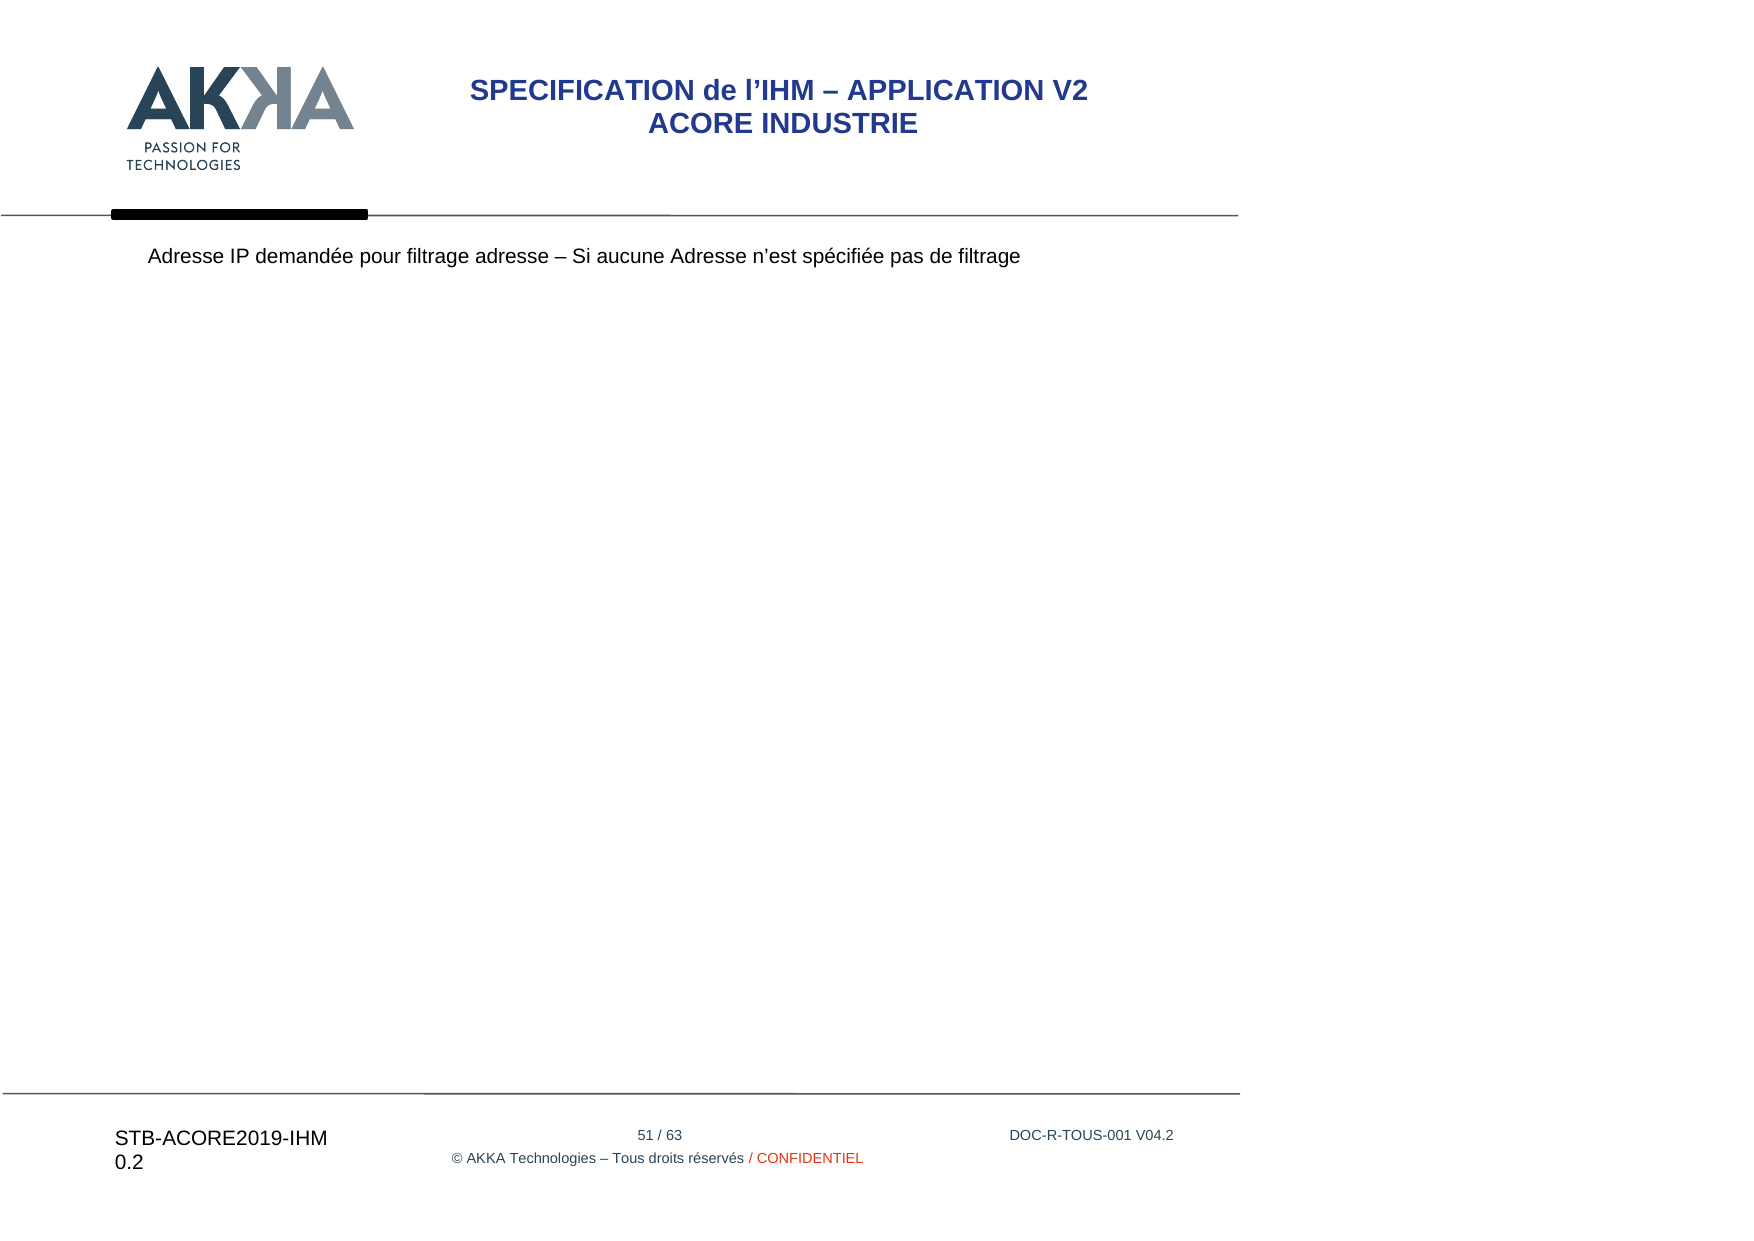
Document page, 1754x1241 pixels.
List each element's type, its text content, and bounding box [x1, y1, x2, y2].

picture [119, 56, 355, 176]
text Adresse IP demandée pour filtrage adresse – Si aucune Adresse n’est spécifiée pas de filtrage [148, 244, 1503, 268]
